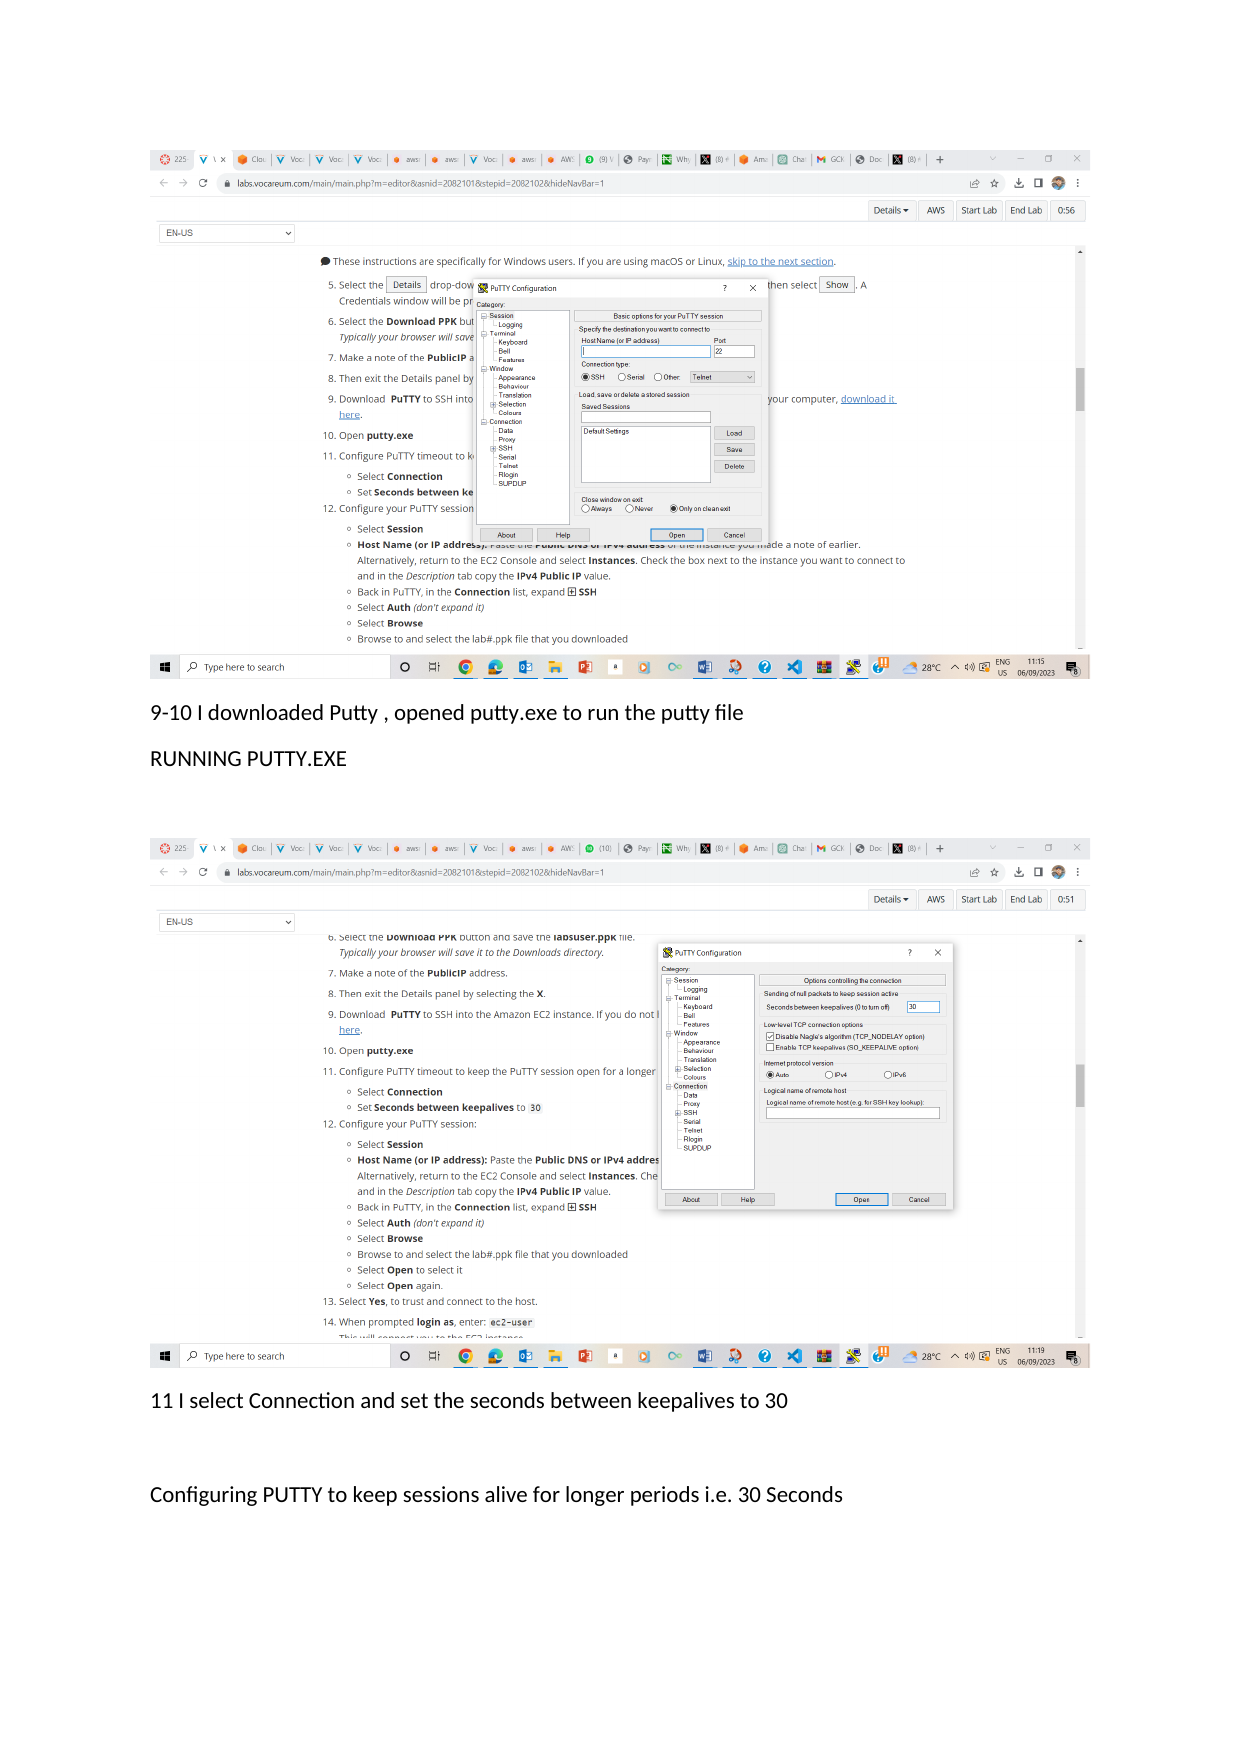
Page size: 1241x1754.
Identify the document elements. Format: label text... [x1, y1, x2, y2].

text 9-10 I downloaded Putty , opened putty.exe to run the putty file [150, 698, 1090, 726]
text Configuring PUTTY to keep sessions alive for longer periods i.e. 30 Seconds [150, 1480, 1090, 1508]
text 11 I select Connection and set the seconds between keepalives to 30 [150, 1386, 1090, 1414]
picture [150, 150, 1091, 679]
text RUNNING PUTTY.EXE [150, 744, 1090, 773]
picture [150, 838, 1091, 1368]
